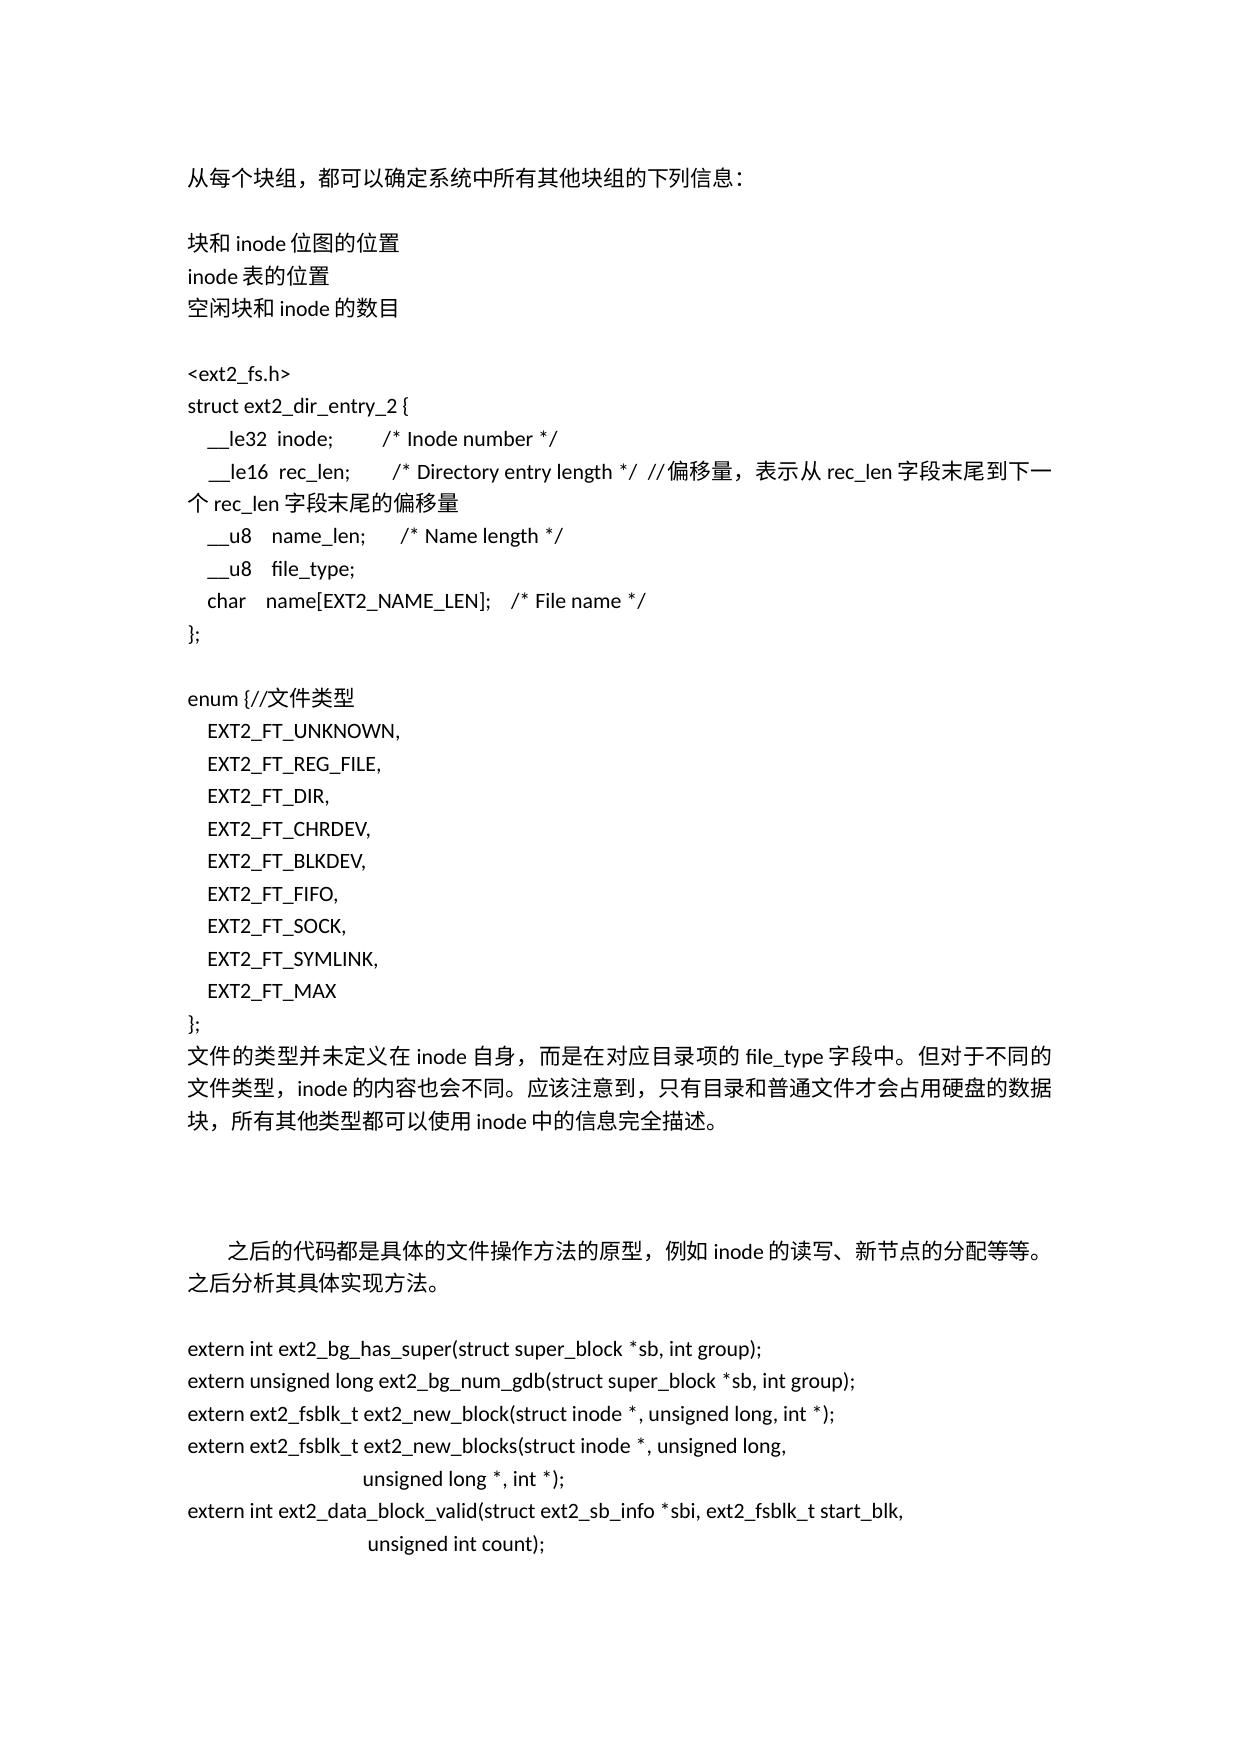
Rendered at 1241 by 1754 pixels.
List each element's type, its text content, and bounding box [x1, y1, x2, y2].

text extern ext2_fsblk_t ext2_new_blocks(struct inode *, unsigned long, [187, 1429, 1053, 1462]
text }; [187, 1007, 1053, 1039]
text __u8 name_len; /* Name length */ [187, 519, 1053, 552]
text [187, 162, 1053, 194]
text EXT2_FT_MAX [187, 974, 1053, 1007]
text struct ext2_dir_entry_2 { [187, 389, 1053, 422]
text 文件的类型并未定义在inode自身，而是在对应目录项的file_type字段中。但对于不同的文件类型，inode的内容也会不同。应该注意到，只有目录和普通文件才会占用硬盘的数据块，所有其他类型都可以使用inode中的信息完全描述。 [187, 1039, 1053, 1137]
text extern int ext2_data_block_valid(struct ext2_sb_info *sbi, ext2_fsblk_t start_blk, [187, 1494, 1053, 1527]
text EXT2_FT_SYMLINK, [187, 942, 1053, 974]
text }; [187, 617, 1053, 649]
text EXT2_FT_FIFO, [187, 877, 1053, 909]
text __u8 file_type; [187, 552, 1053, 584]
text 空闲块和inode的数目 [187, 292, 1053, 324]
text EXT2_FT_UNKNOWN, [187, 714, 1053, 747]
text 之后的代码都是具体的文件操作方法的原型，例如inode的读写、新节点的分配等等。之后分析其具体实现方法。 [187, 1234, 1053, 1299]
text inode表的位置 [187, 259, 1053, 292]
text EXT2_FT_CHRDEV, [187, 812, 1053, 844]
text EXT2_FT_REG_FILE, [187, 747, 1053, 779]
text EXT2_FT_DIR, [187, 779, 1053, 812]
text unsigned long *, int *); [187, 1462, 1053, 1494]
text enum {//文件类型 [187, 682, 1053, 714]
text unsigned int count); [187, 1527, 1053, 1559]
text EXT2_FT_BLKDEV, [187, 844, 1053, 877]
text __le32 inode; /* Inode number */ [187, 422, 1053, 454]
text __le16 rec_len; /* Directory entry length */ //偏移量，表示从rec_len字段末尾到下一个rec_len字段末尾的偏移量 [187, 454, 1053, 519]
text char name[EXT2_NAME_LEN]; /* File name */ [187, 584, 1053, 617]
text EXT2_FT_SOCK, [187, 909, 1053, 942]
text 块和inode位图的位置 [187, 227, 1053, 259]
text extern int ext2_bg_has_super(struct super_block *sb, int group); [187, 1332, 1053, 1364]
text <ext2_fs.h> [187, 357, 1053, 389]
text extern ext2_fsblk_t ext2_new_block(struct inode *, unsigned long, int *); [187, 1397, 1053, 1429]
text extern unsigned long ext2_bg_num_gdb(struct super_block *sb, int group); [187, 1364, 1053, 1397]
